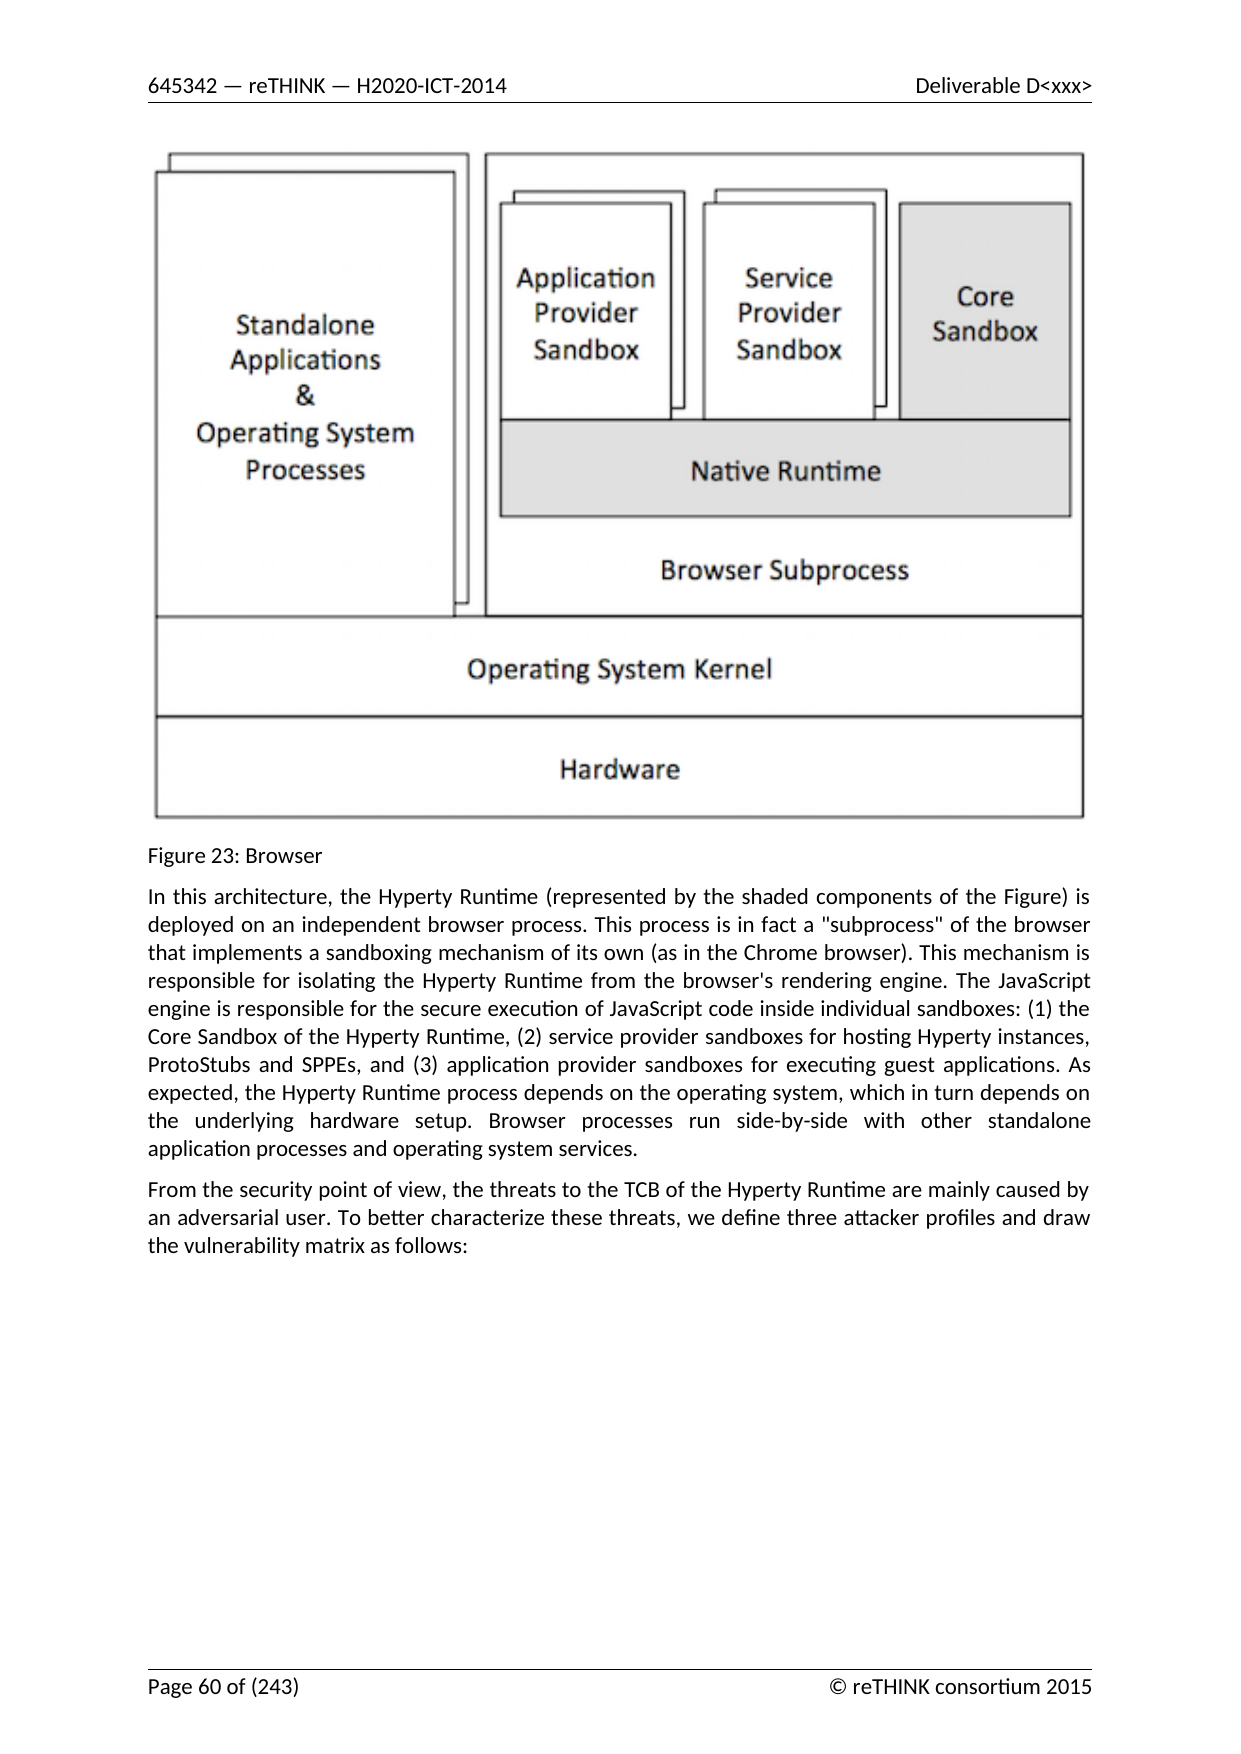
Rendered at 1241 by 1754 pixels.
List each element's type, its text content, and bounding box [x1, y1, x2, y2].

picture [147, 147, 1092, 829]
text From the security point of view, the threats to the TCB of the Hyperty Runtime are mainly caused by an adversarial user. To better characterize these threats, we define three attacker profiles and draw the vulnerability matrix as follows: [148, 1175, 1092, 1259]
text In this architecture, the Hyperty Runtime (represented by the shaded components of the Figure) is deployed on an independent browser process. This process is in fact a "subprocess" of the browser that implements a sandboxing mechanism of its own (as in the Chrome browser). This mechanism is responsible for isolating the Hyperty Runtime from the browser's rendering engine. The JavaScript engine is responsible for the secure execution of JavaScript code inside individual sandboxes: (1) the Core Sandbox of the Hyperty Runtime, (2) service provider sandboxes for hosting Hyperty instances, ProtoStubs and SPPEs, and (3) application provider sandboxes for executing guest applications. As expected, the Hyperty Runtime process depends on the operating system, which in turn depends on the underlying hardware setup. Browser processes run side-by-side with other standalone application processes and operating system services. [148, 882, 1092, 1162]
text Figure 23: Browser [148, 842, 1092, 869]
